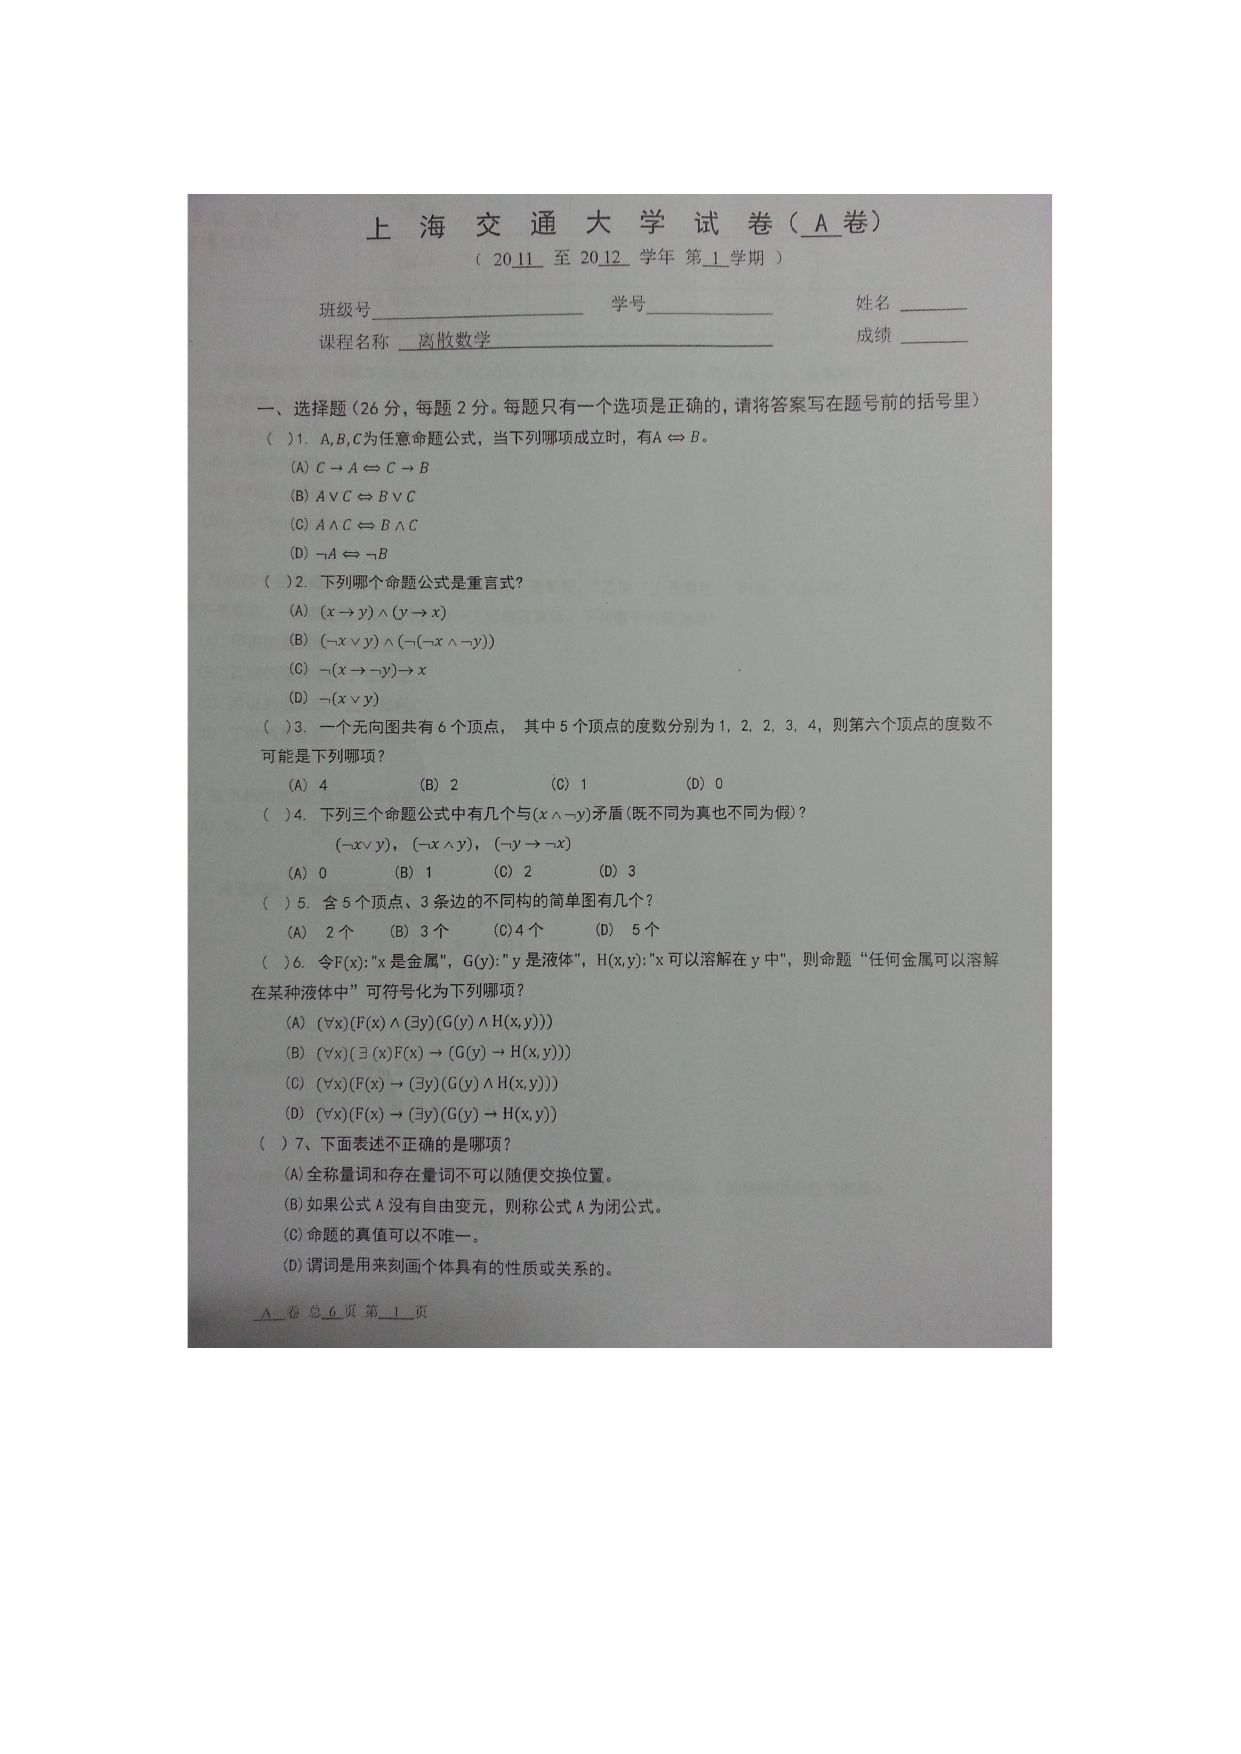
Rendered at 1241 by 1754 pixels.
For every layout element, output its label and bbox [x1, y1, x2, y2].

picture [187, 194, 1053, 1348]
